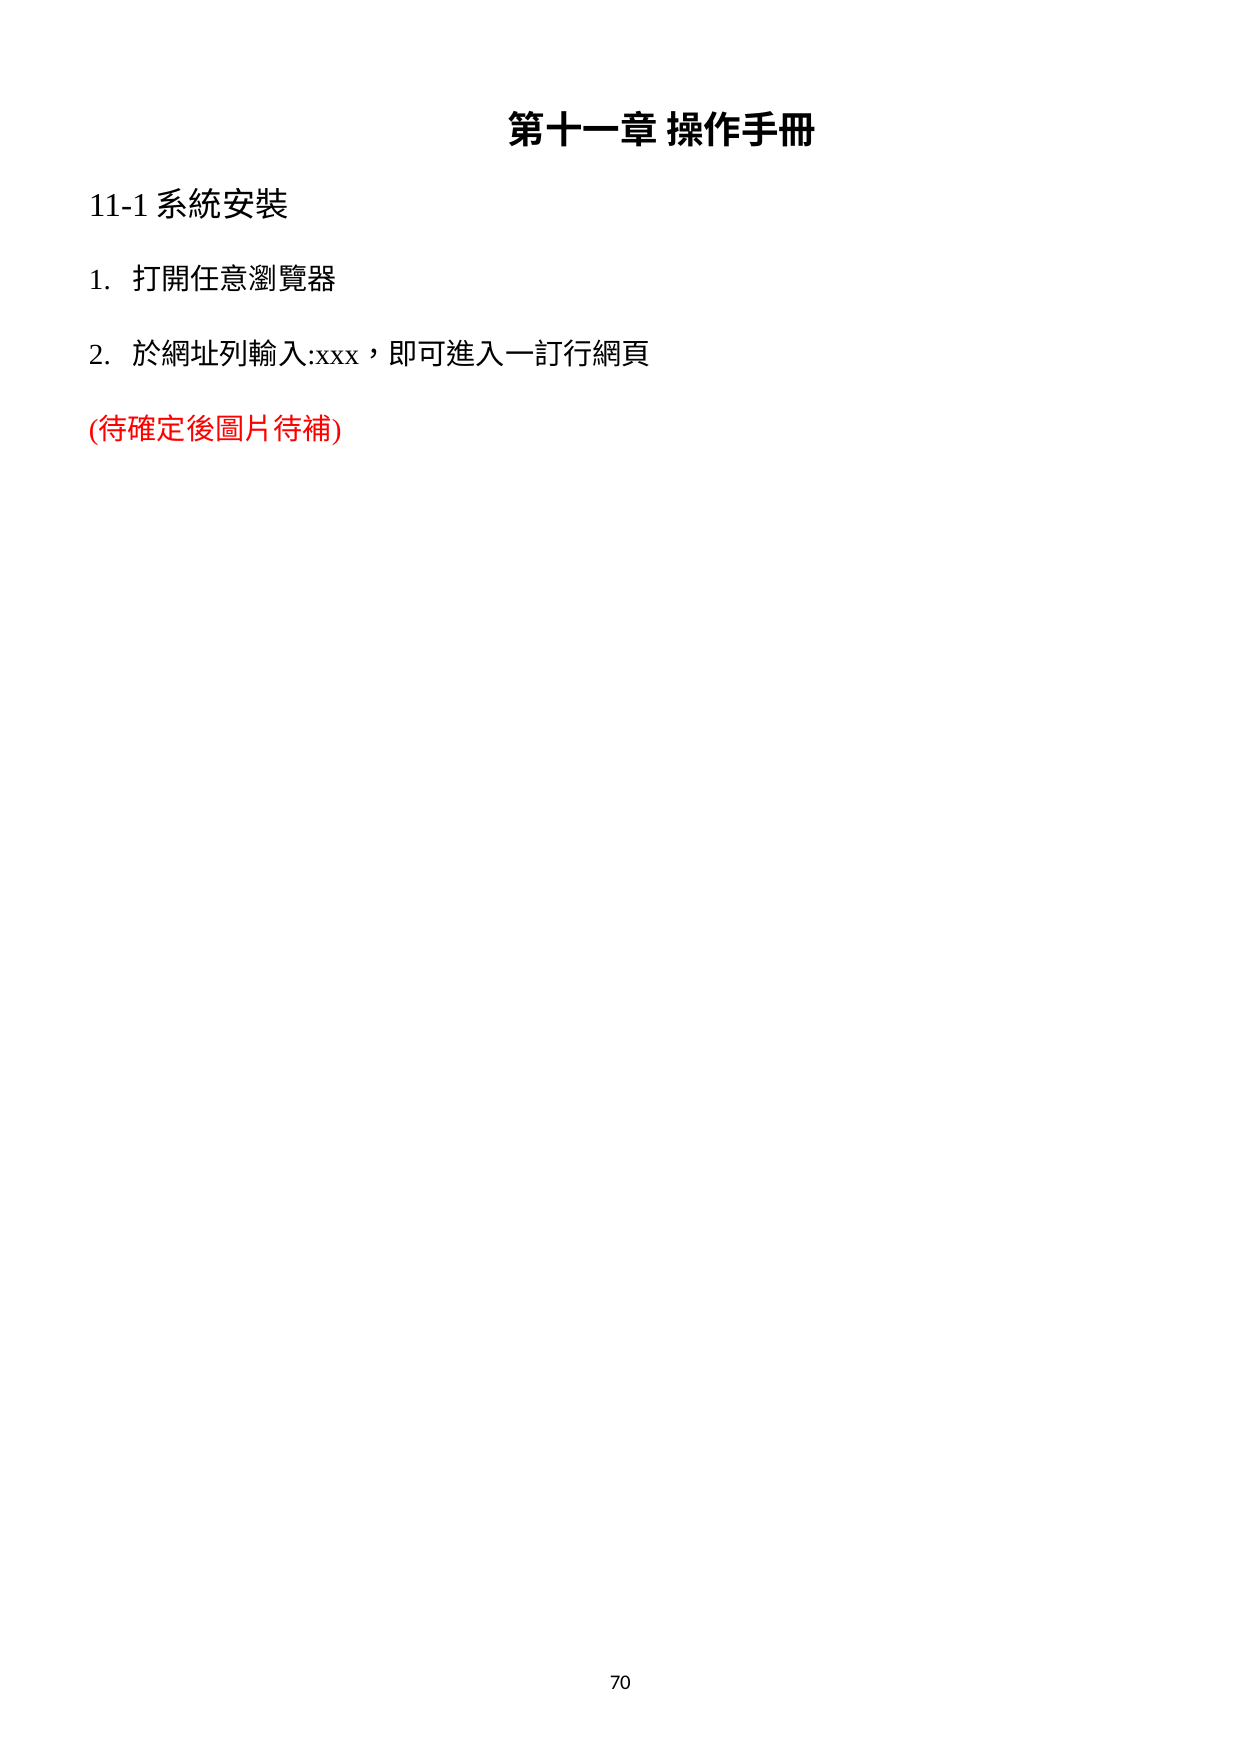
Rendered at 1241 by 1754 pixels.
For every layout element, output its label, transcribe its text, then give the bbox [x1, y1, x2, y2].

list 於網址列輸入:xxx，即可進入一訂行網頁 [89, 314, 1152, 389]
text 第十一章 操作手冊 [89, 89, 1152, 164]
text (待確定後圖片待補) [89, 389, 1152, 464]
text 11-1系統安裝 [89, 164, 1152, 239]
list 打開任意瀏覽器 [89, 239, 1152, 314]
